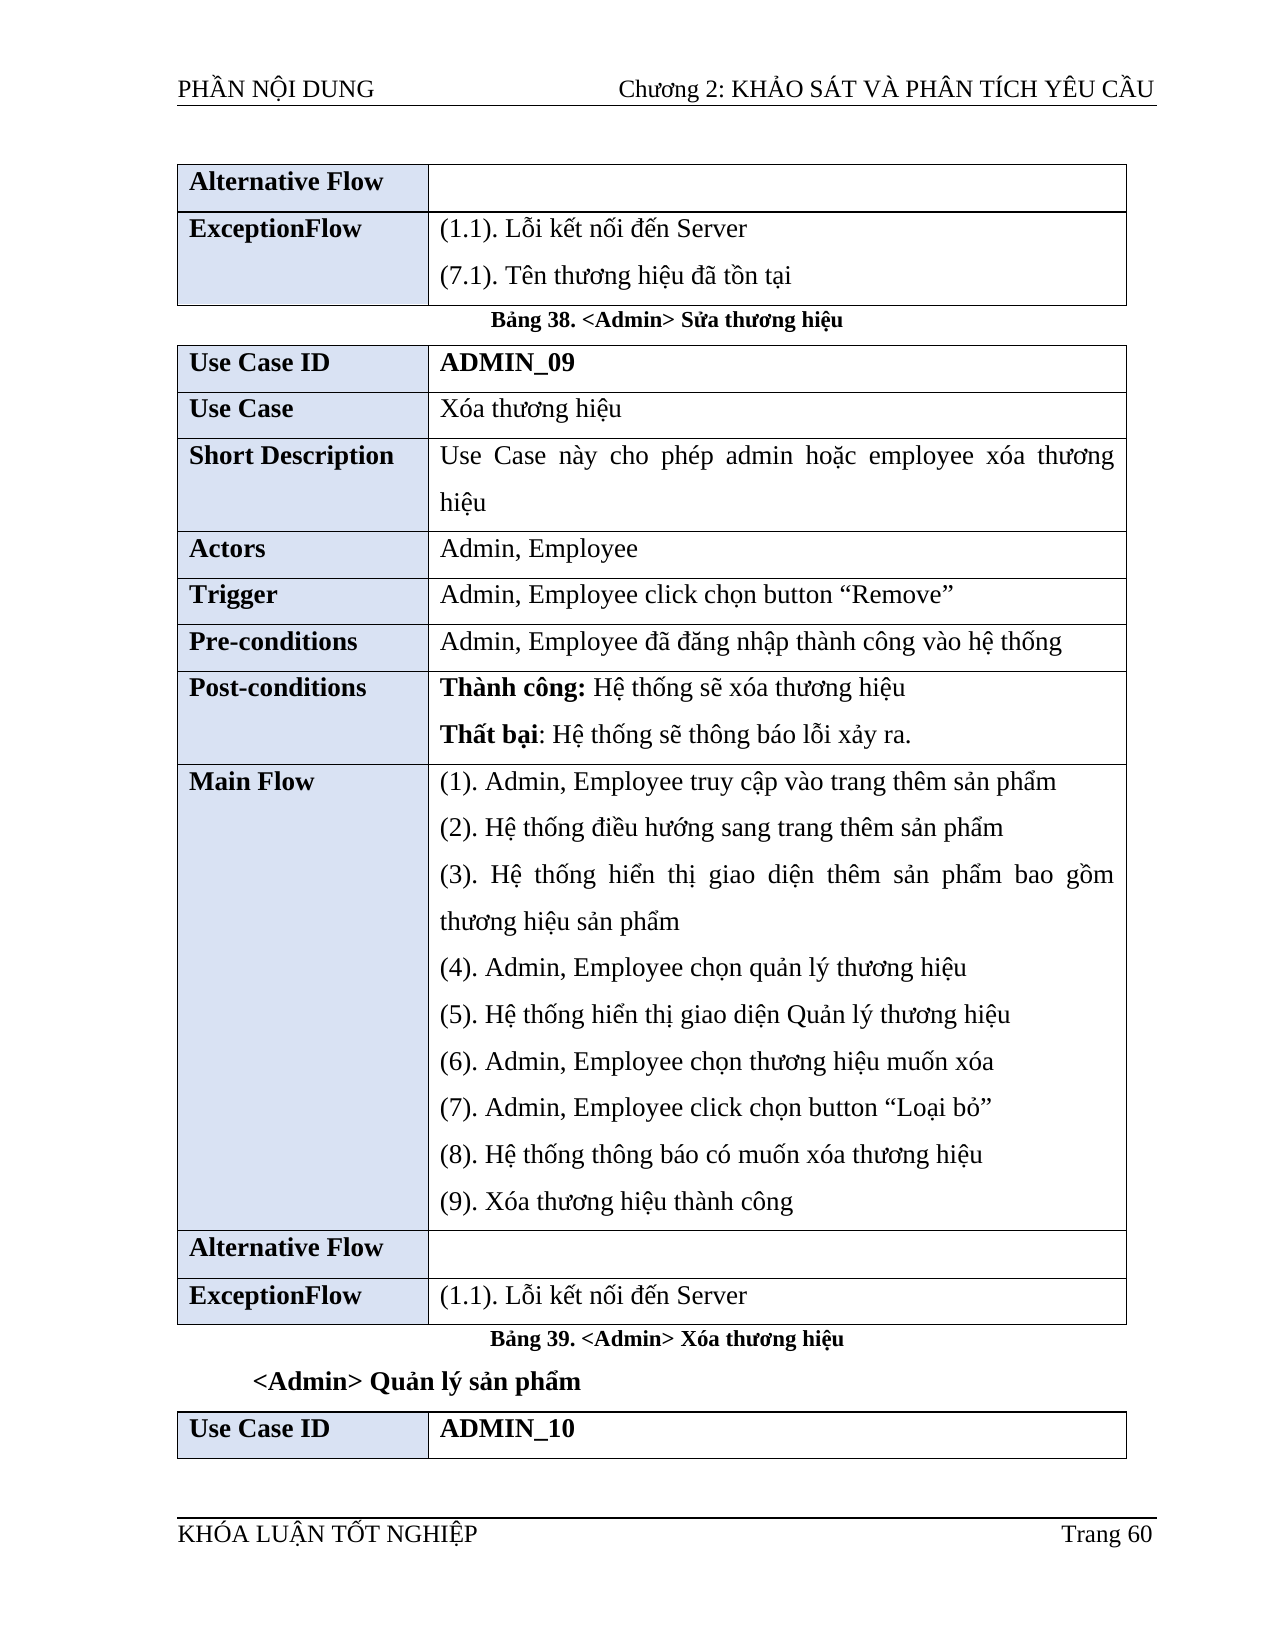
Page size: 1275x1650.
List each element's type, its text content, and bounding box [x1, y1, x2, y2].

table_header ADMIN_10 [429, 1413, 1126, 1458]
table_cell Actors [178, 532, 428, 578]
table_cell ExceptionFlow [178, 1279, 428, 1324]
table_header Use Case ID [178, 346, 428, 392]
table_cell Use Case này cho phép admin hoặc employee xóa thương hiệu [429, 439, 1126, 531]
table_header ADMIN_09 [429, 346, 1126, 392]
table_cell Admin, Employee đã đăng nhập thành công vào hệ thống [429, 625, 1126, 671]
table_cell Alternative Flow [178, 165, 428, 211]
text Bảng 39. <Admin> Xóa thương hiệu [177, 1325, 1157, 1352]
table_cell Pre-conditions [178, 625, 428, 671]
table_cell Use Case [178, 393, 428, 438]
table_cell Post-conditions [178, 672, 428, 764]
table_cell Short Description [178, 439, 428, 531]
table_cell Main Flow [178, 765, 428, 1230]
table_cell Admin, Employee click chọn button “Remove” [429, 579, 1126, 624]
table_header Use Case ID [178, 1413, 428, 1458]
table_cell Trigger [178, 579, 428, 624]
table_cell Admin, Employee [429, 532, 1126, 578]
table_cell ExceptionFlow [178, 213, 428, 304]
text Bảng 38. <Admin> Sửa thương hiệu [177, 306, 1157, 332]
table_cell (1). Admin, Employee truy cập vào trang thêm sản phẩm (2). Hệ thống điều hướng sang trang thêm sản phẩm (3). Hệ thống hiển thị giao diện thêm sản phẩm bao gồm thương hiệu sản phẩm (4). Admin, Employee chọn quản lý thương hiệu (5). Hệ thống hiển thị giao diện Quản lý thương hiệu (6). Admin, Employee chọn thương hiệu muốn xóa (7). Admin, Employee click chọn button “Loại bỏ” (8). Hệ thống thông báo có muốn xóa thương hiệu (9). Xóa thương hiệu thành công [429, 765, 1126, 1230]
table_cell Xóa thương hiệu [429, 393, 1126, 438]
table_cell [429, 1231, 1126, 1278]
table_cell Thành công: Hệ thống sẽ xóa thương hiệu Thất bại: Hệ thống sẽ thông báo lỗi xảy ra. [429, 672, 1126, 764]
text <Admin> Quản lý sản phẩm [252, 1365, 1157, 1396]
table_cell Alternative Flow [178, 1231, 428, 1278]
table_cell (1.1). Lỗi kết nối đến Server (7.1). Tên thương hiệu đã tồn tại [429, 213, 1126, 304]
table_cell (1.1). Lỗi kết nối đến Server [429, 1279, 1126, 1324]
table_cell [429, 165, 1126, 211]
